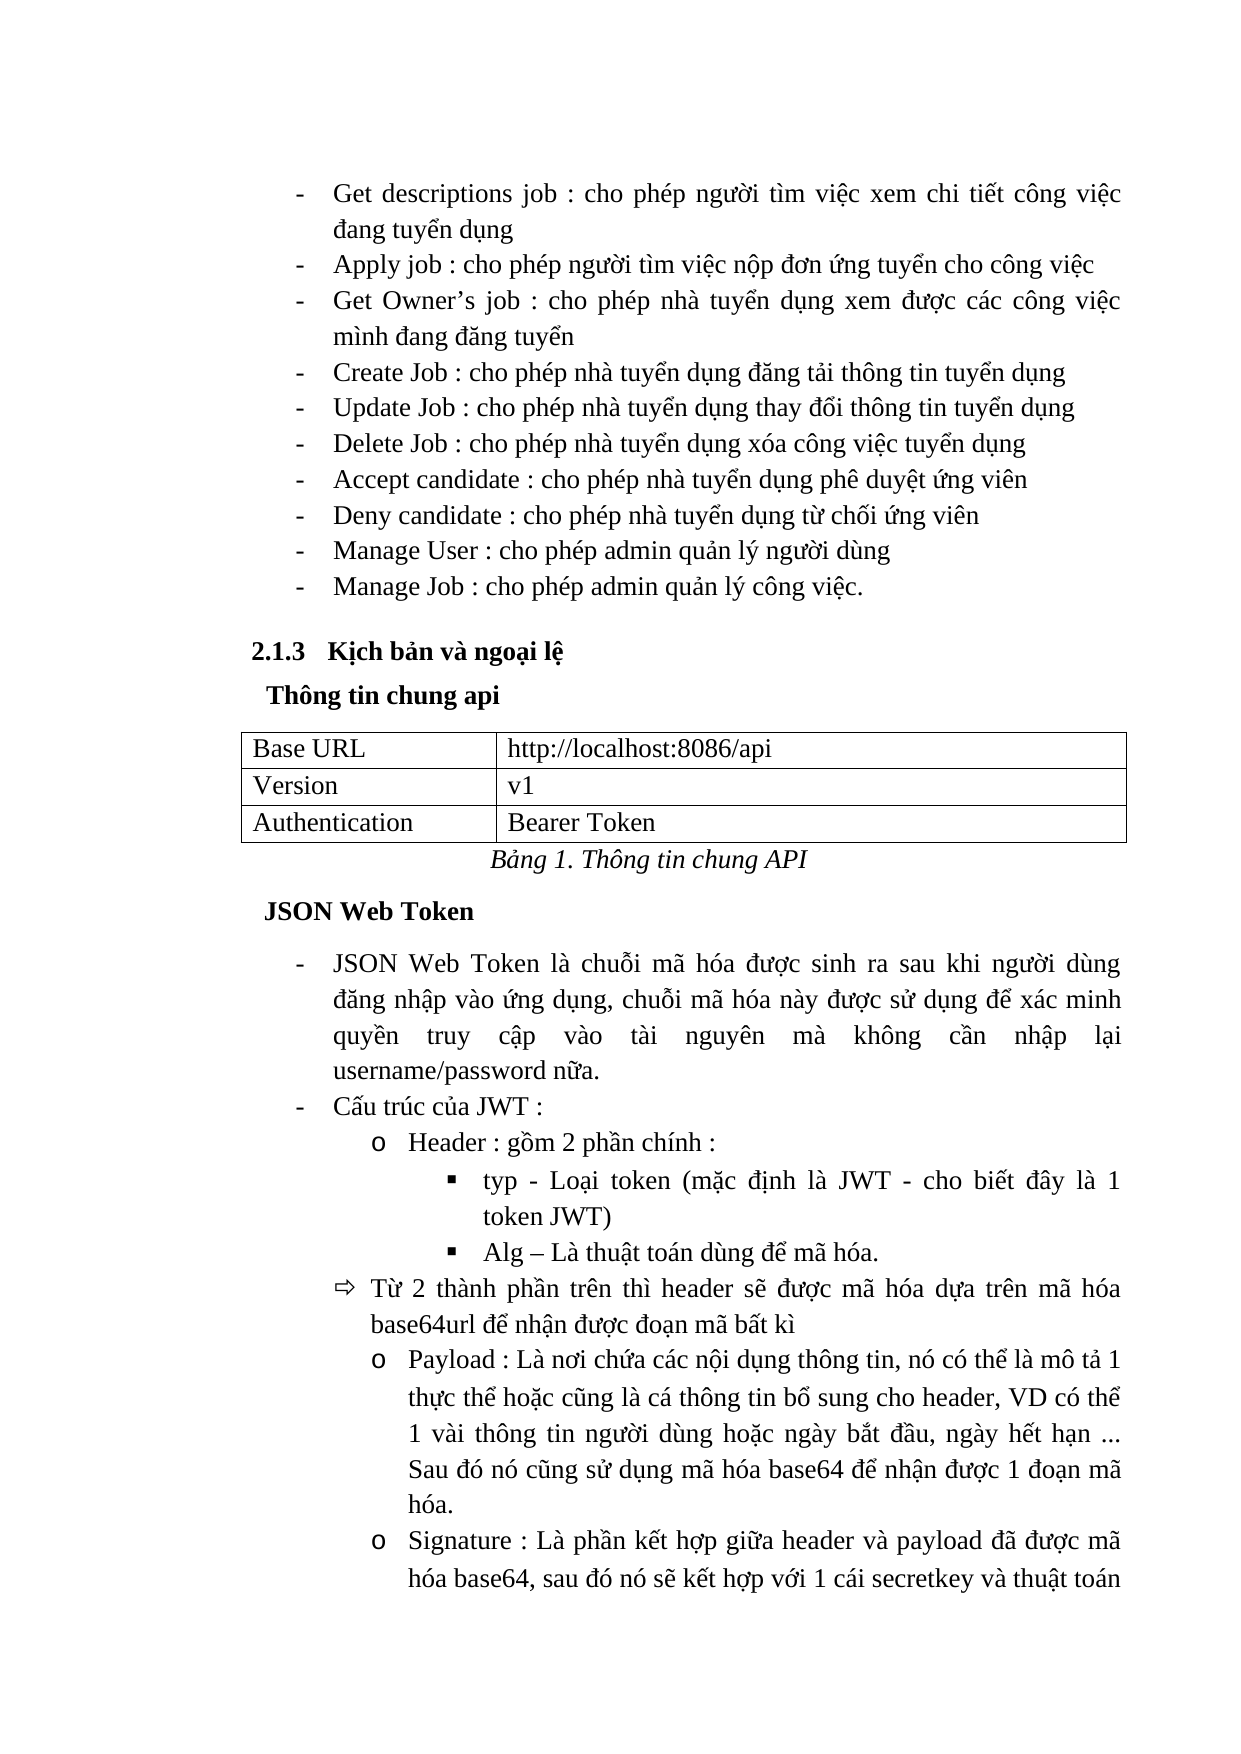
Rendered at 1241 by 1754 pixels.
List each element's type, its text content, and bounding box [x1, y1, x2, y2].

list Manage Job : cho phép admin quản lý công việc. [295, 570, 1122, 601]
table_header Base URL [242, 733, 496, 768]
list Accept candidate : cho phép nhà tuyển dụng phê duyệt ứng viên [295, 463, 1122, 494]
table_cell Version [242, 769, 496, 805]
list Manage User : cho phép admin quản lý người dùng [295, 534, 1122, 566]
list Delete Job : cho phép nhà tuyển dụng xóa công việc tuyển dụng [295, 427, 1122, 458]
list Payload : Là nơi chứa các nội dụng thông tin, nó có thể là mô tả 1 thực thể hoặc cũng là cá thông tin bổ sung cho header, VD có thể 1 vài thông tin người dùng hoặc ngày bắt đầu, ngày hết hạn ... Sau đó nó cũng sử dụng mã hóa base64 để nhận được 1 đoạn mã hóa. [370, 1343, 1122, 1520]
text JSON Web Token [263, 895, 1122, 926]
list Update Job : cho phép nhà tuyển dụng thay đổi thông tin tuyển dụng [295, 392, 1122, 423]
list JSON Web Token là chuỗi mã hóa được sinh ra sau khi người dùng đăng nhập vào ứng dụng, chuỗi mã hóa này được sử dụng để xác minh quyền truy cập vào tài nguyên mà không cần nhập lại username/password nữa. [295, 947, 1122, 1086]
list Get Owner’s job : cho phép nhà tuyển dụng xem được các công việc mình đang đăng tuyển [295, 284, 1122, 351]
text Thông tin chung api [191, 679, 1122, 710]
table_cell Authentication [242, 806, 496, 842]
subtitle Kịch bản và ngoại lệ [207, 635, 1122, 666]
list Cấu trúc của JWT : [295, 1090, 1122, 1121]
list Create Job : cho phép nhà tuyển dụng đăng tải thông tin tuyển dụng [295, 356, 1122, 387]
list Alg – Là thuật toán dùng để mã hóa. [445, 1236, 1122, 1267]
list Get descriptions job : cho phép người tìm việc xem chi tiết công việc đang tuyển dụng [295, 177, 1122, 244]
table_cell Bearer Token [497, 806, 1126, 842]
table_cell v1 [497, 769, 1126, 805]
list Deny candidate : cho phép nhà tuyển dụng từ chối ứng viên [295, 499, 1122, 530]
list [370, 1524, 1122, 1593]
list Từ 2 thành phần trên thì header sẽ được mã hóa dựa trên mã hóa base64url để nhận được đoạn mã bất kì [333, 1272, 1122, 1339]
list typ - Loại token (mặc định là JWT - cho biết đây là 1 token JWT) [445, 1164, 1122, 1231]
table_header http://localhost:8086/api [497, 733, 1126, 768]
list Header : gồm 2 phần chính : [370, 1126, 1122, 1159]
list Apply job : cho phép người tìm việc nộp đơn ứng tuyển cho công việc [295, 249, 1122, 280]
text Bảng 1. Thông tin chung API [177, 843, 1122, 874]
